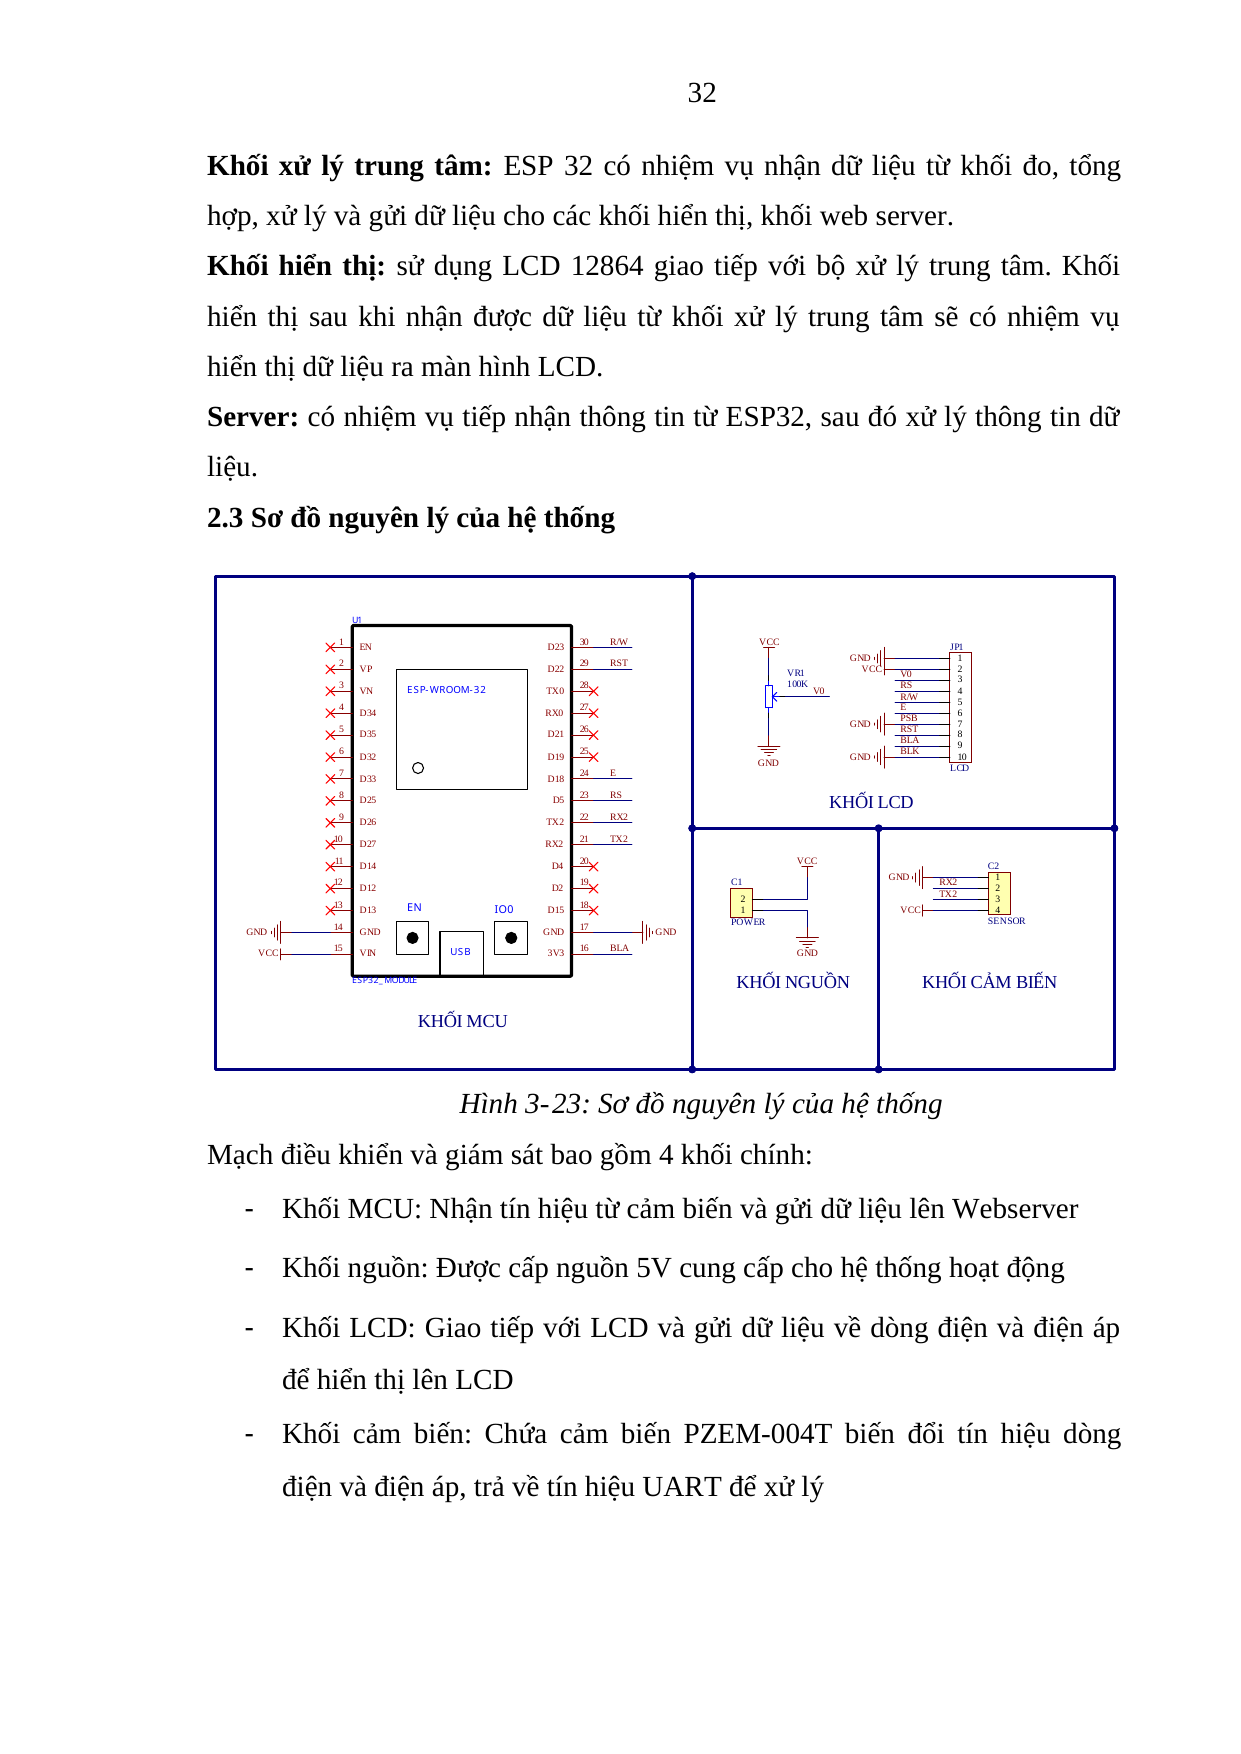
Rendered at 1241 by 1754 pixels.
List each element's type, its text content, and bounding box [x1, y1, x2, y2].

list Khối LCD: Giao tiếp với LCD và gửi dữ liệu về dòng điện và điện áp để hiển thị lên LCD [244, 1306, 1122, 1396]
text Mạch điều khiển và giám sát bao gồm 4 khối chính: [207, 1120, 1122, 1170]
text Khối hiển thị: sử dụng LCD 12864 giao tiếp với bộ xử lý trung tâm. Khối hiển thị sau khi nhận được dữ liệu từ khối xử lý trung tâm sẽ có nhiệm vụ hiển thị dữ liệu ra màn hình LCD. [207, 248, 1122, 382]
list Khối MCU: Nhận tín hiệu từ cảm biến và gửi dữ liệu lên Webserver [244, 1187, 1122, 1227]
list Khối nguồn: Được cấp nguồn 5V cung cấp cho hệ thống hoạt động [244, 1247, 1122, 1286]
list Khối cảm biến: Chứa cảm biến PZEM-004T biến đổi tín hiệu dòng điện và điện áp, trả về tín hiệu UART để xử lý [244, 1413, 1122, 1503]
subtitle Sơ đồ nguyên lý của hệ thống [207, 500, 1122, 533]
text Mạch điều khiển và giám sát bao gồm 4 khối chính: [207, 550, 1122, 1086]
text Khối xử lý trung tâm: ESP 32 có nhiệm vụ nhận dữ liệu từ khối đo, tổng hợp, xử lý và gửi dữ liệu cho các khối hiển thị, khối web server. [207, 148, 1122, 232]
text Server: có nhiệm vụ tiếp nhận thông tin từ ESP32, sau đó xử lý thông tin dữ liệu. [207, 399, 1122, 483]
